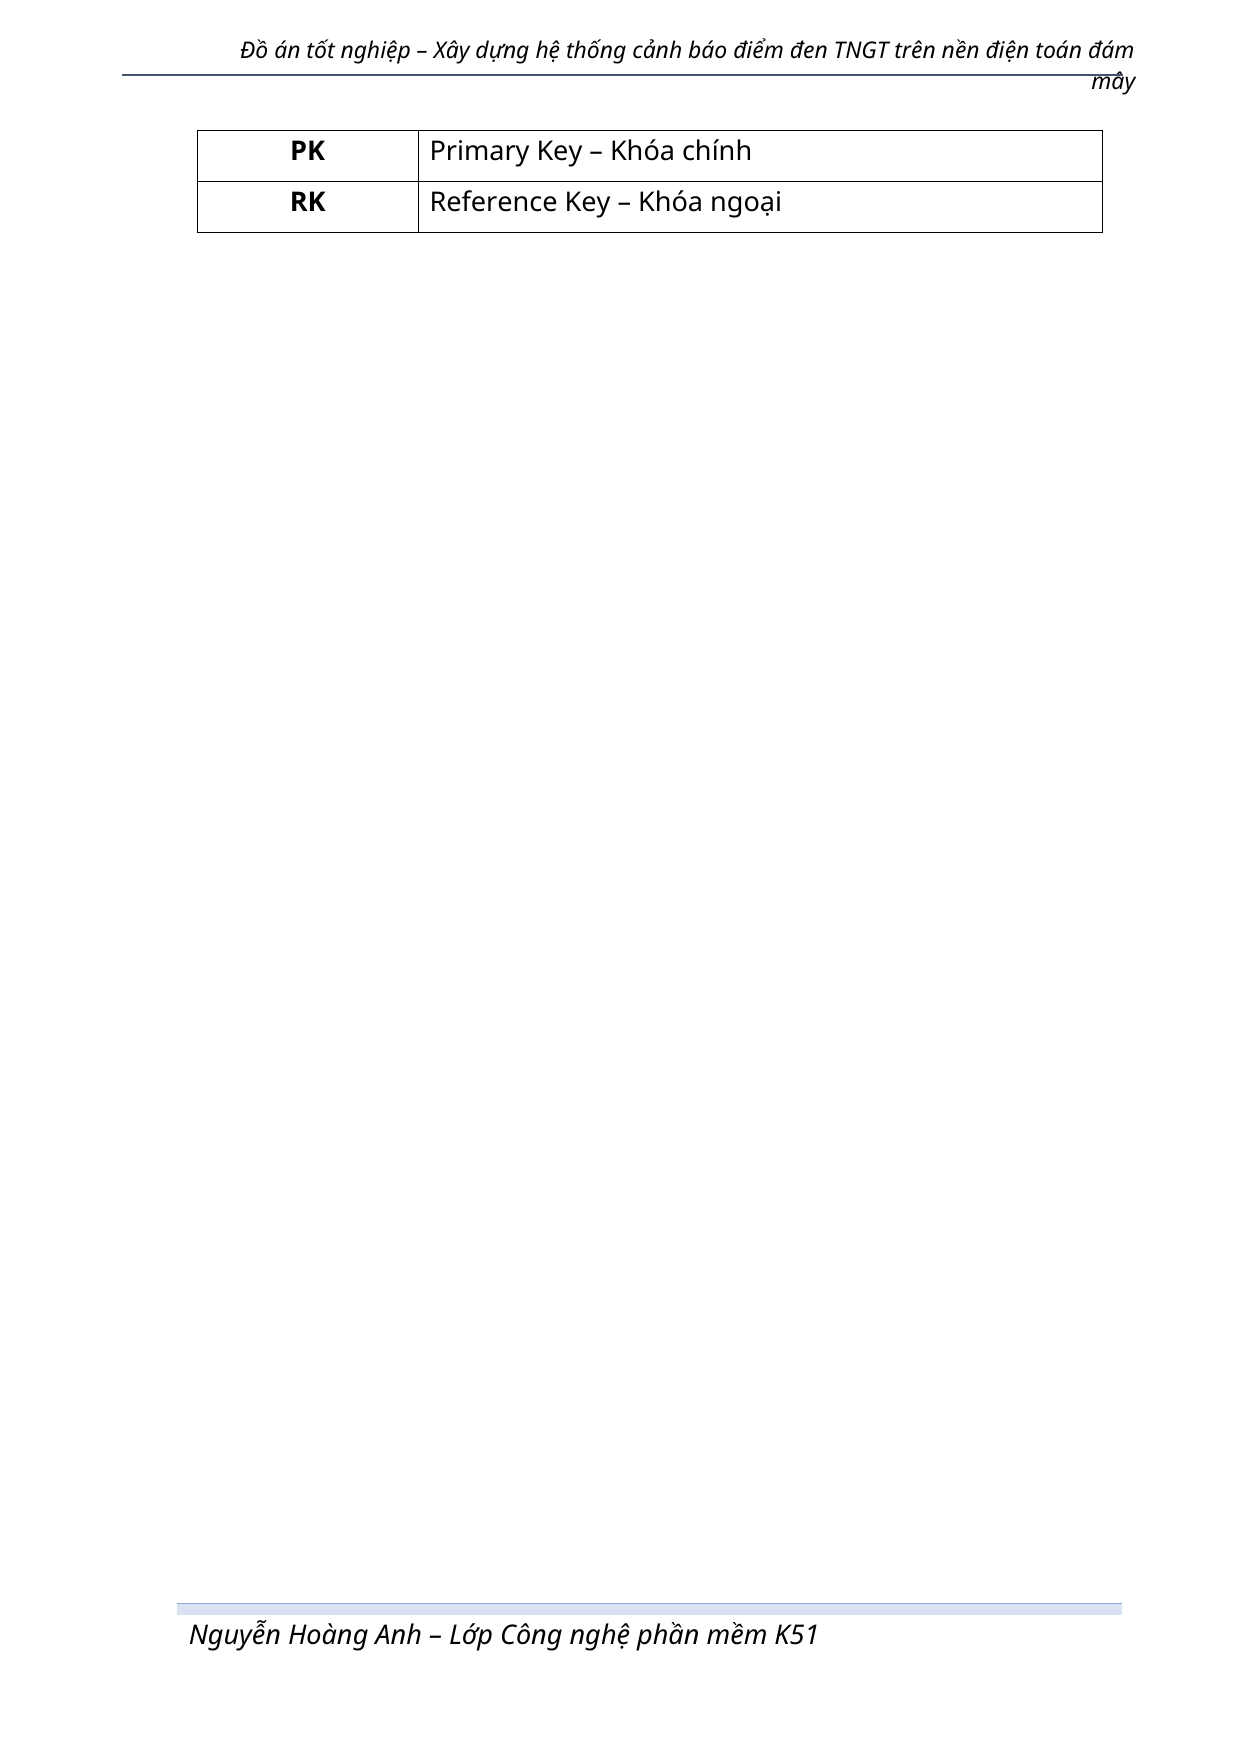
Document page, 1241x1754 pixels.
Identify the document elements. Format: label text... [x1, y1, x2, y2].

table_cell RK [198, 182, 418, 232]
table_cell PK [198, 131, 418, 181]
table_cell Reference Key – Khóa ngoại [419, 182, 1102, 232]
table_cell Primary Key – Khóa chính [419, 131, 1102, 181]
